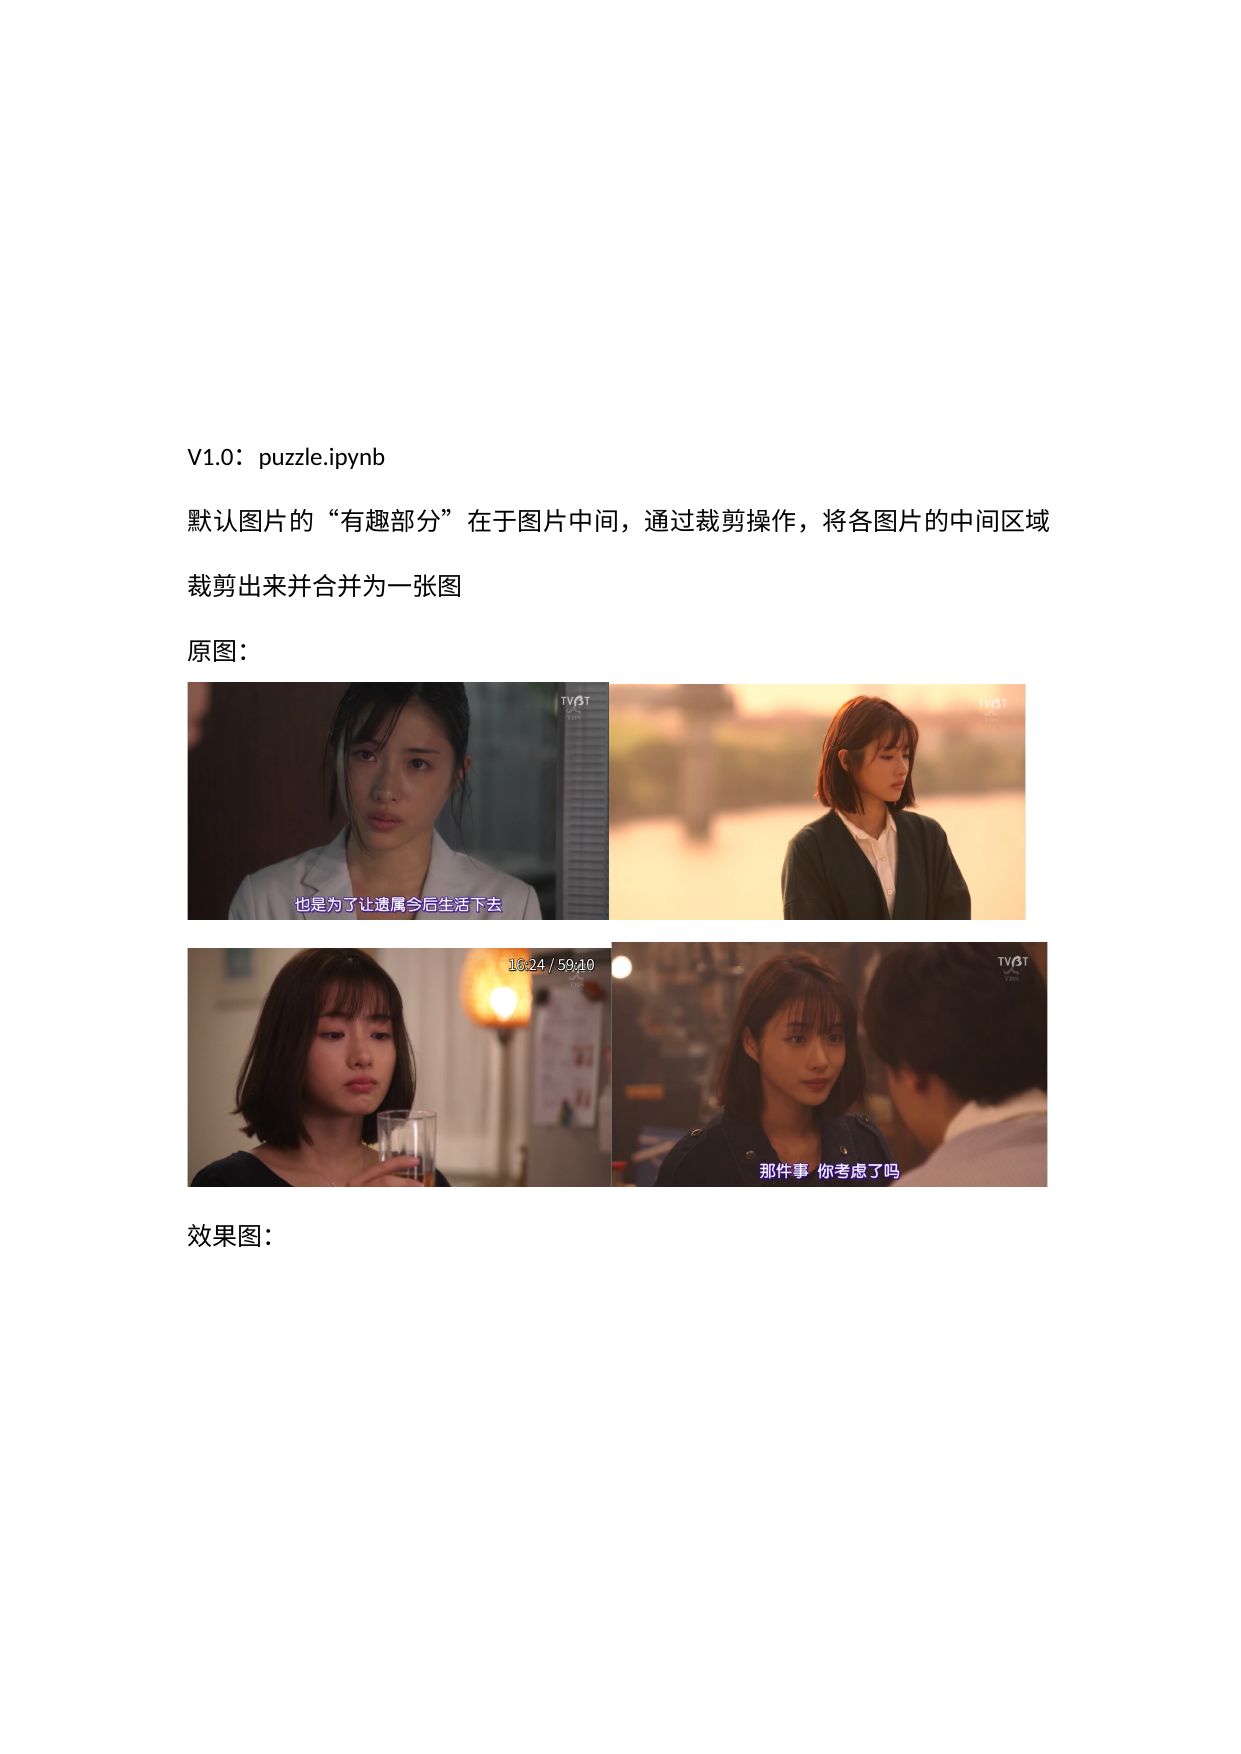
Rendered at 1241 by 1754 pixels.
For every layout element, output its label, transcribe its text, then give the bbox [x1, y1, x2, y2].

list V1.0：puzzle.ipynb [187, 422, 1053, 487]
list 默认图片的“有趣部分”在于图片中间，通过裁剪操作，将各图片的中间区域裁剪出来并合并为一张图 [187, 487, 1053, 617]
picture [187, 942, 1048, 1187]
picture [187, 682, 1026, 920]
list 原图： [187, 617, 1053, 682]
